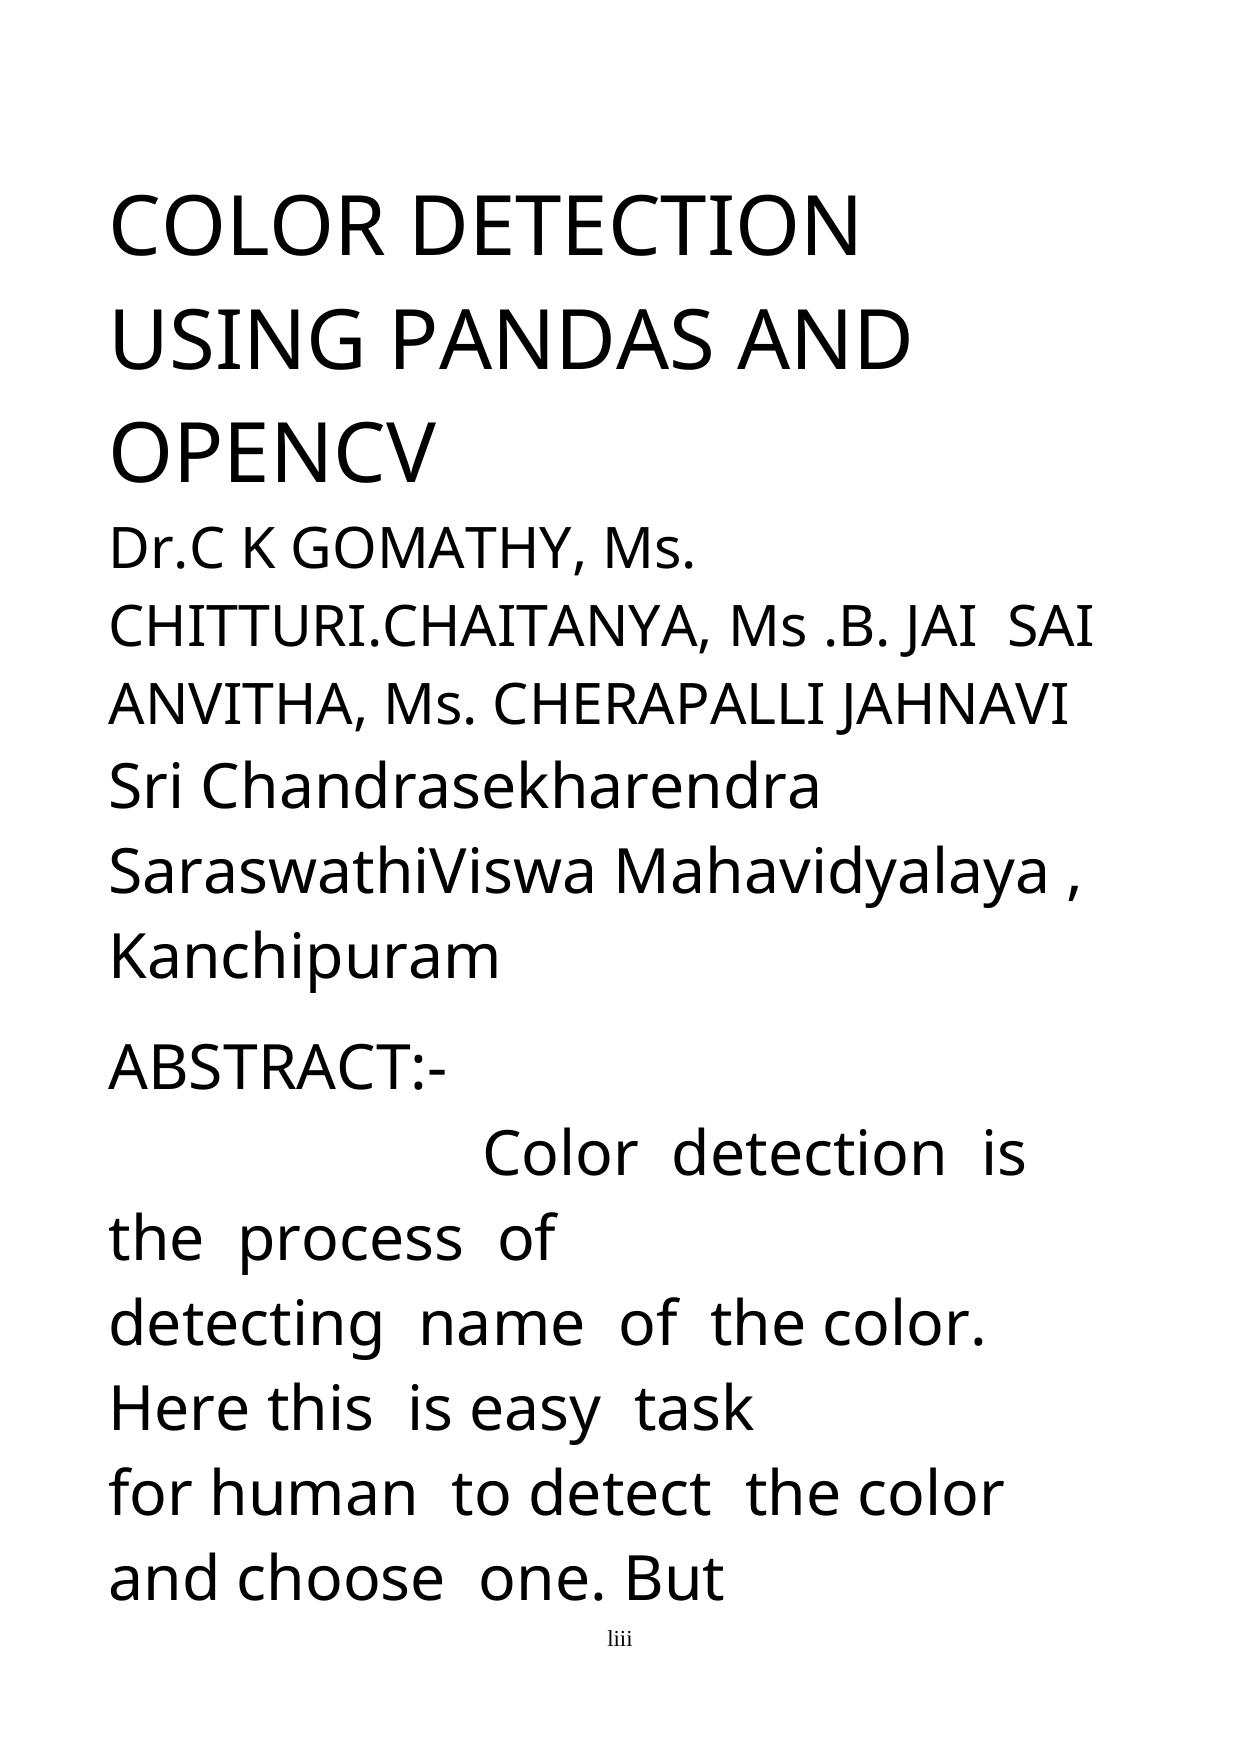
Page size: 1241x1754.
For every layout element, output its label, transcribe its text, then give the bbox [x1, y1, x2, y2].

text detecting name of the color. Here this is easy task [108, 1278, 1124, 1448]
text Sri Chandrasekharendra SaraswathiViswa Mahavidyalaya , Kanchipuram [108, 741, 1124, 997]
text ABSTRACT:- [108, 1023, 1124, 1108]
text for human to detect the color and choose one. But [108, 1448, 1124, 1619]
text Dr.C K GOMATHY, Ms. CHITTURI.CHAITANYA, Ms .B. JAI SAI ANVITHA, Ms. CHERAPALLI JAHNAVI [108, 507, 1124, 741]
text COLOR DETECTION USING PANDAS AND OPENCV [108, 167, 1124, 507]
text Color detection is the process of [108, 1108, 1124, 1278]
